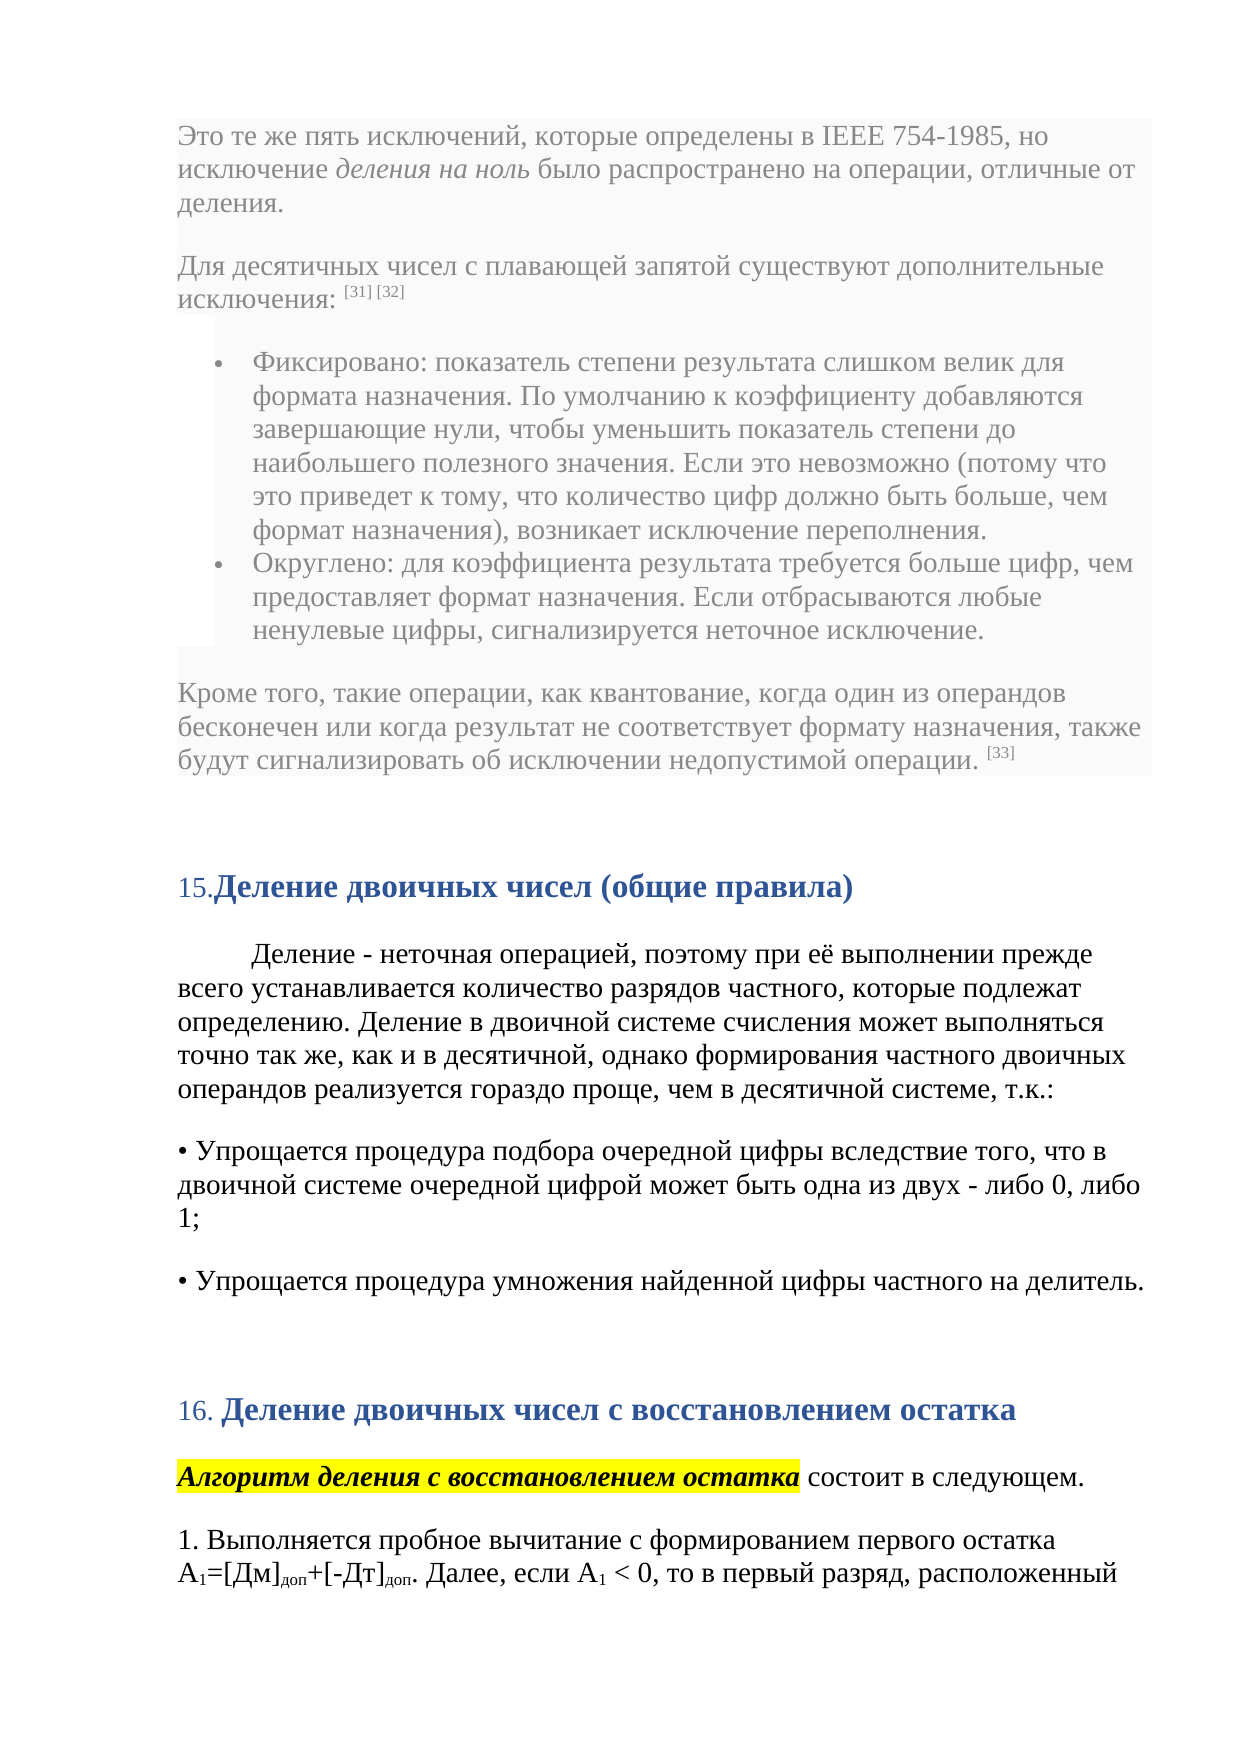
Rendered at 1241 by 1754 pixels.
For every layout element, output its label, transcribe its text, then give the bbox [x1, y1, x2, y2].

list Округлено: для коэффициента результата требуется больше цифр, чем предоставляет формат назначения. Если отбрасываются любые ненулевые цифры, сигнализируется неточное исключение. [215, 545, 1152, 646]
text • Упрощается процедура умножения найденной цифры частного на делитель. [177, 1263, 1152, 1297]
list Фиксировано: показатель степени результата слишком велик для формата назначения. По умолчанию к коэффициенту добавляются завершающие нули, чтобы уменьшить показатель степени до наибольшего полезного значения. Если это невозможно (потому что это приведет к тому, что количество цифр должно быть больше, чем формат назначения), возникает исключение переполнения. [215, 344, 1152, 545]
subtitle 16. Деление двоичных чисел с восстановлением остатка [177, 1389, 1152, 1427]
subtitle 15.Деление двоичных чисел (общие правила) [177, 866, 1152, 904]
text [177, 1522, 1152, 1589]
text • Упрощается процедура подбора очередной цифры вследствие того, что в двоичной системе очередной цифрой может быть одна из двух - либо 0, либо 1; [177, 1133, 1152, 1234]
text Кроме того, такие операции, как квантование, когда один из операндов бесконечен или когда результат не соответствует формату назначения, также будут сигнализировать об исключении недопустимой операции. [33] [177, 675, 1152, 776]
text Деление - неточная операцией, поэтому при её выполнении прежде всего устанавливается количество разрядов частного, которые подлежат определению. Деление в двоичной системе счисления может выполняться точно так же, как и в десятичной, однако формирования частного двоичных операндов реализуется гораздо проще, чем в десятичной системе, т.к.: [177, 937, 1152, 1104]
text Для десятичных чисел с плавающей запятой существуют дополнительные исключения: [31] [32] [177, 248, 1152, 315]
text Алгоритм деления с восстановлением остатка состоит в следующем. [800, 1459, 1152, 1493]
text Это те же пять исключений, которые определены в IEEE 754-1985, но исключение деления на ноль было распространено на операции, отличные от деления. [177, 118, 1152, 219]
